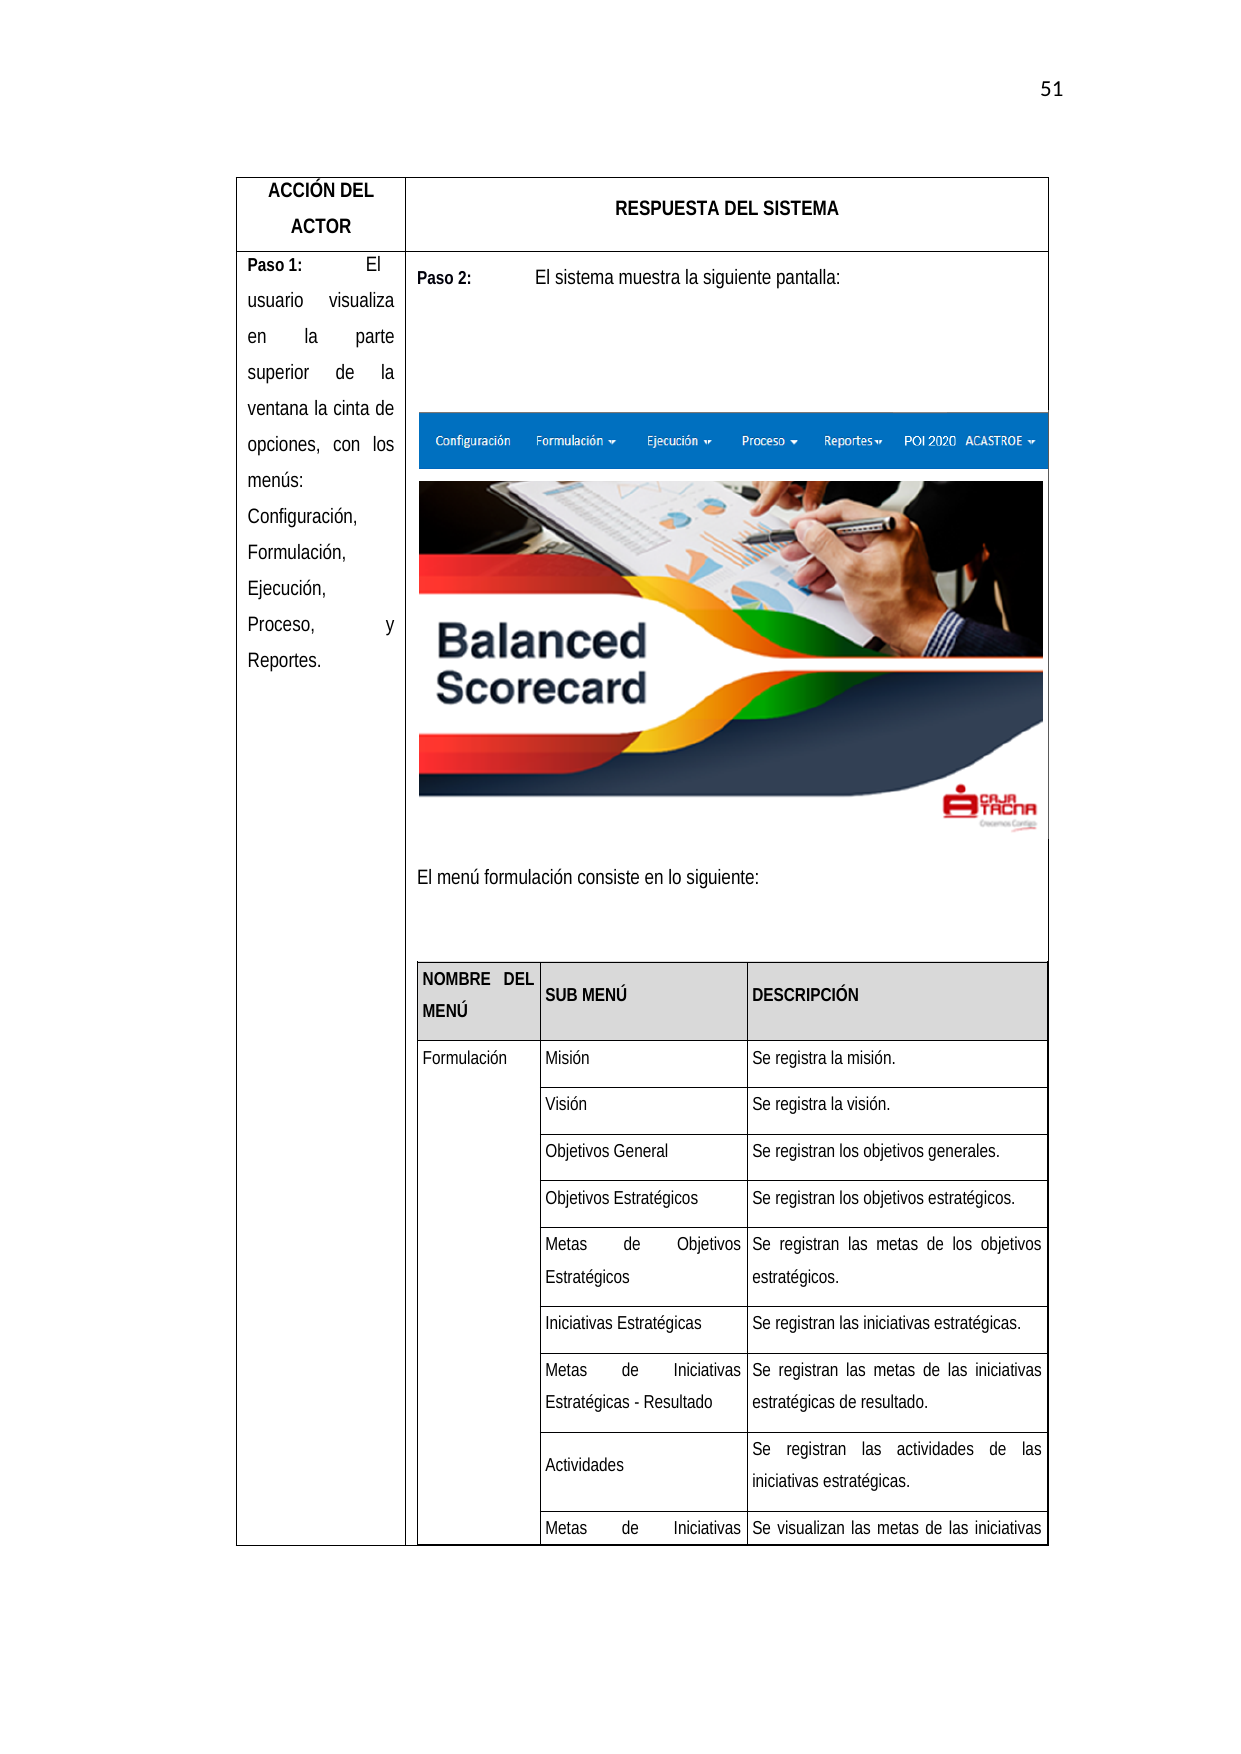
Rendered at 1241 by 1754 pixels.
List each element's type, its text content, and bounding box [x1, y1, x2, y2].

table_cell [237, 252, 405, 1545]
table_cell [406, 252, 1048, 1545]
table_cell RESPUESTA DEL SISTEMA [406, 178, 1048, 251]
picture [416, 410, 1049, 839]
table_cell ACCIÓN DEL ACTOR [237, 178, 405, 251]
